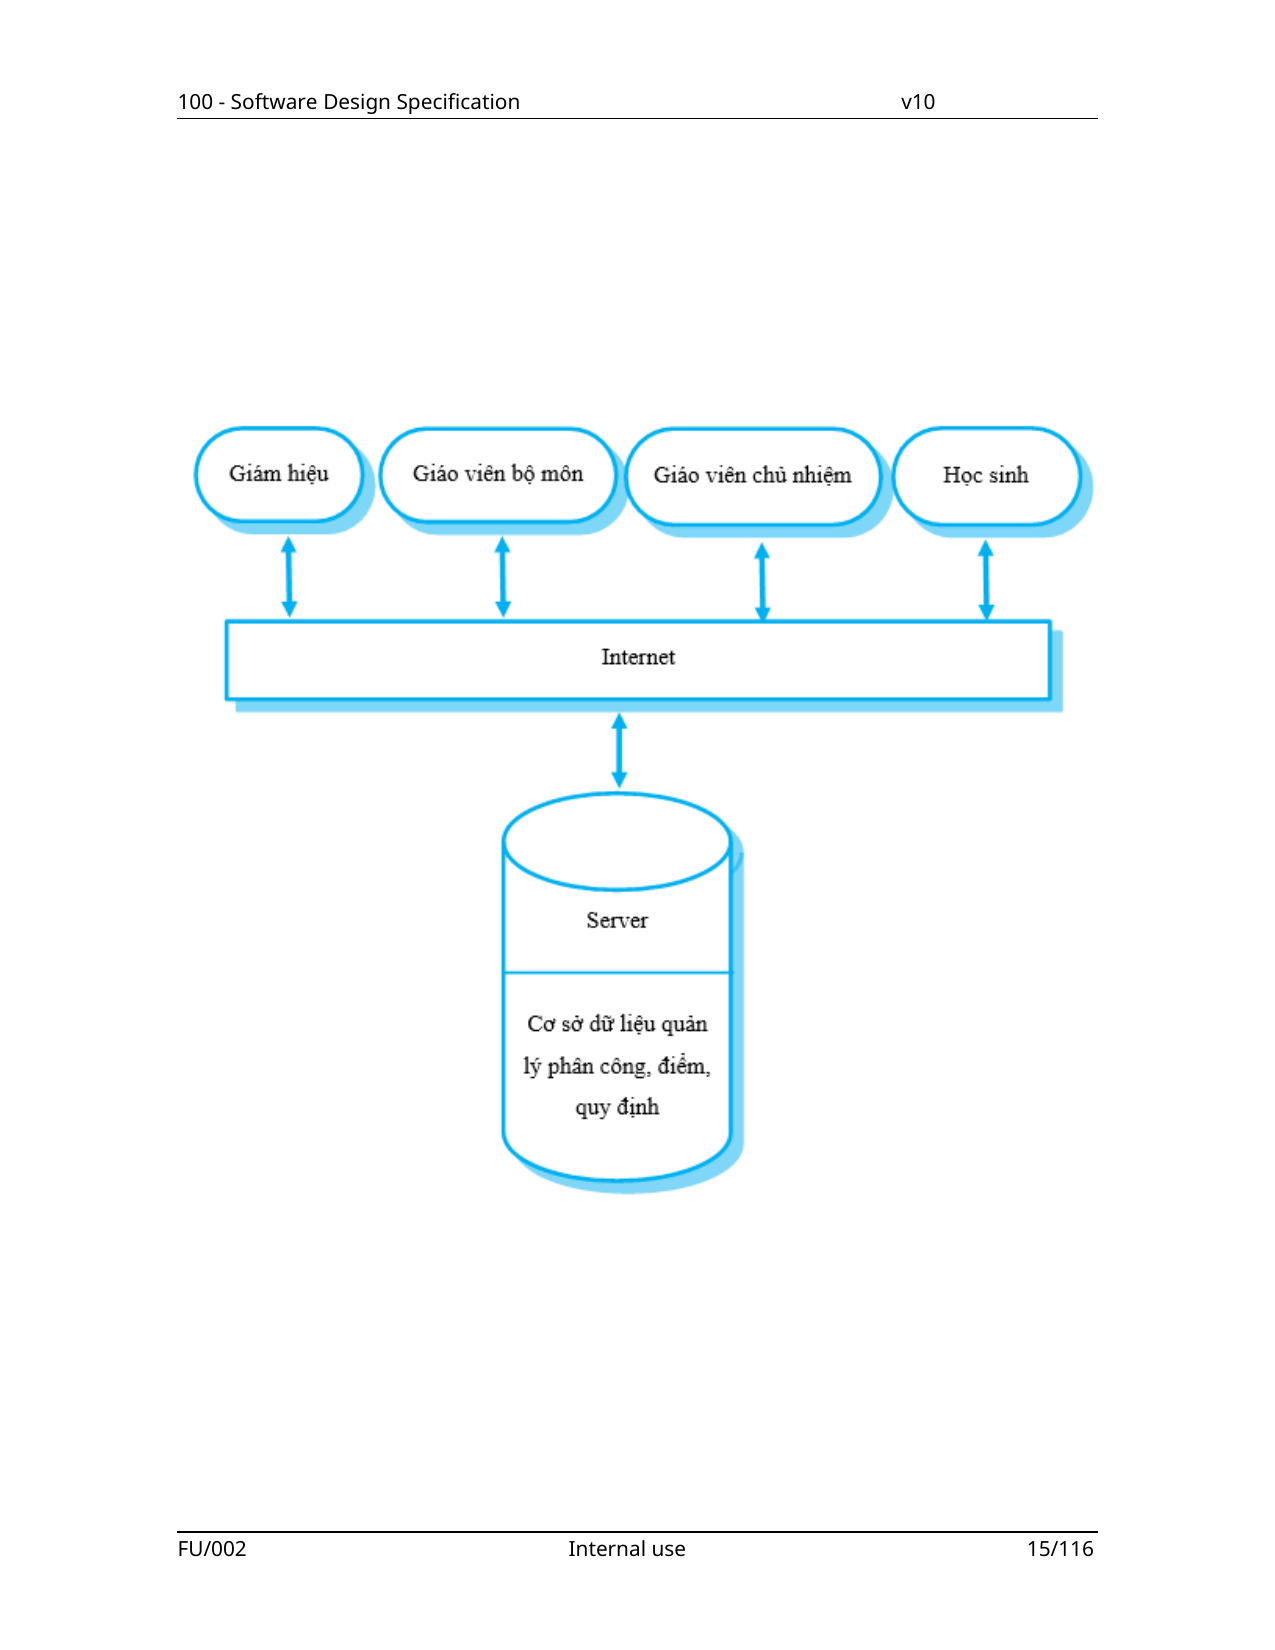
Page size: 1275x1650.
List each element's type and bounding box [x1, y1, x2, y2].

picture [186, 406, 1098, 1204]
